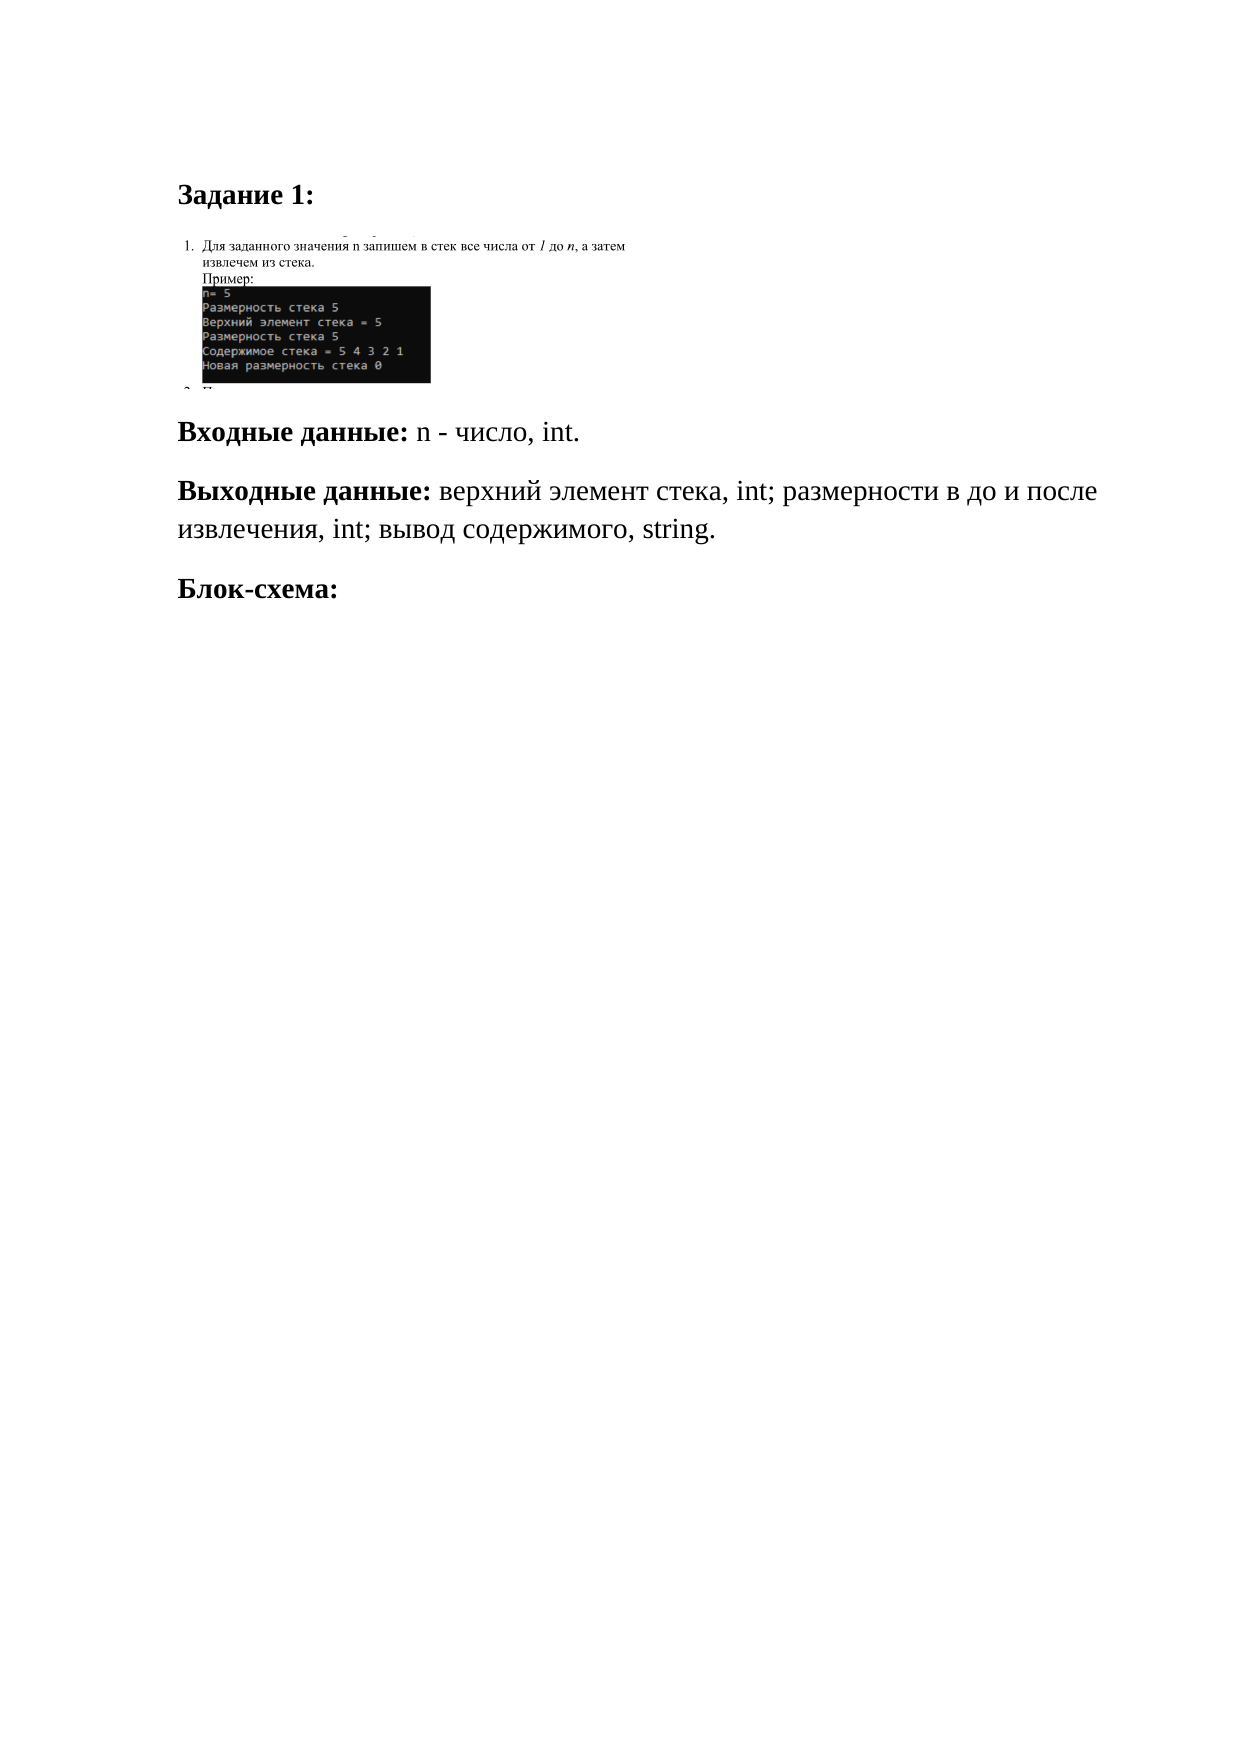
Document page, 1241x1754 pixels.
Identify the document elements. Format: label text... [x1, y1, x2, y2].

picture [177, 236, 673, 389]
text Выходные данные: верхний элемент стека, int; размерности в до и после извлечения, int; вывод содержимого, string. [177, 473, 1152, 545]
text Входные данные: n - число, int. [177, 414, 1152, 447]
text Блок-схема: [177, 571, 1152, 604]
text Задание 1: [177, 177, 1152, 211]
